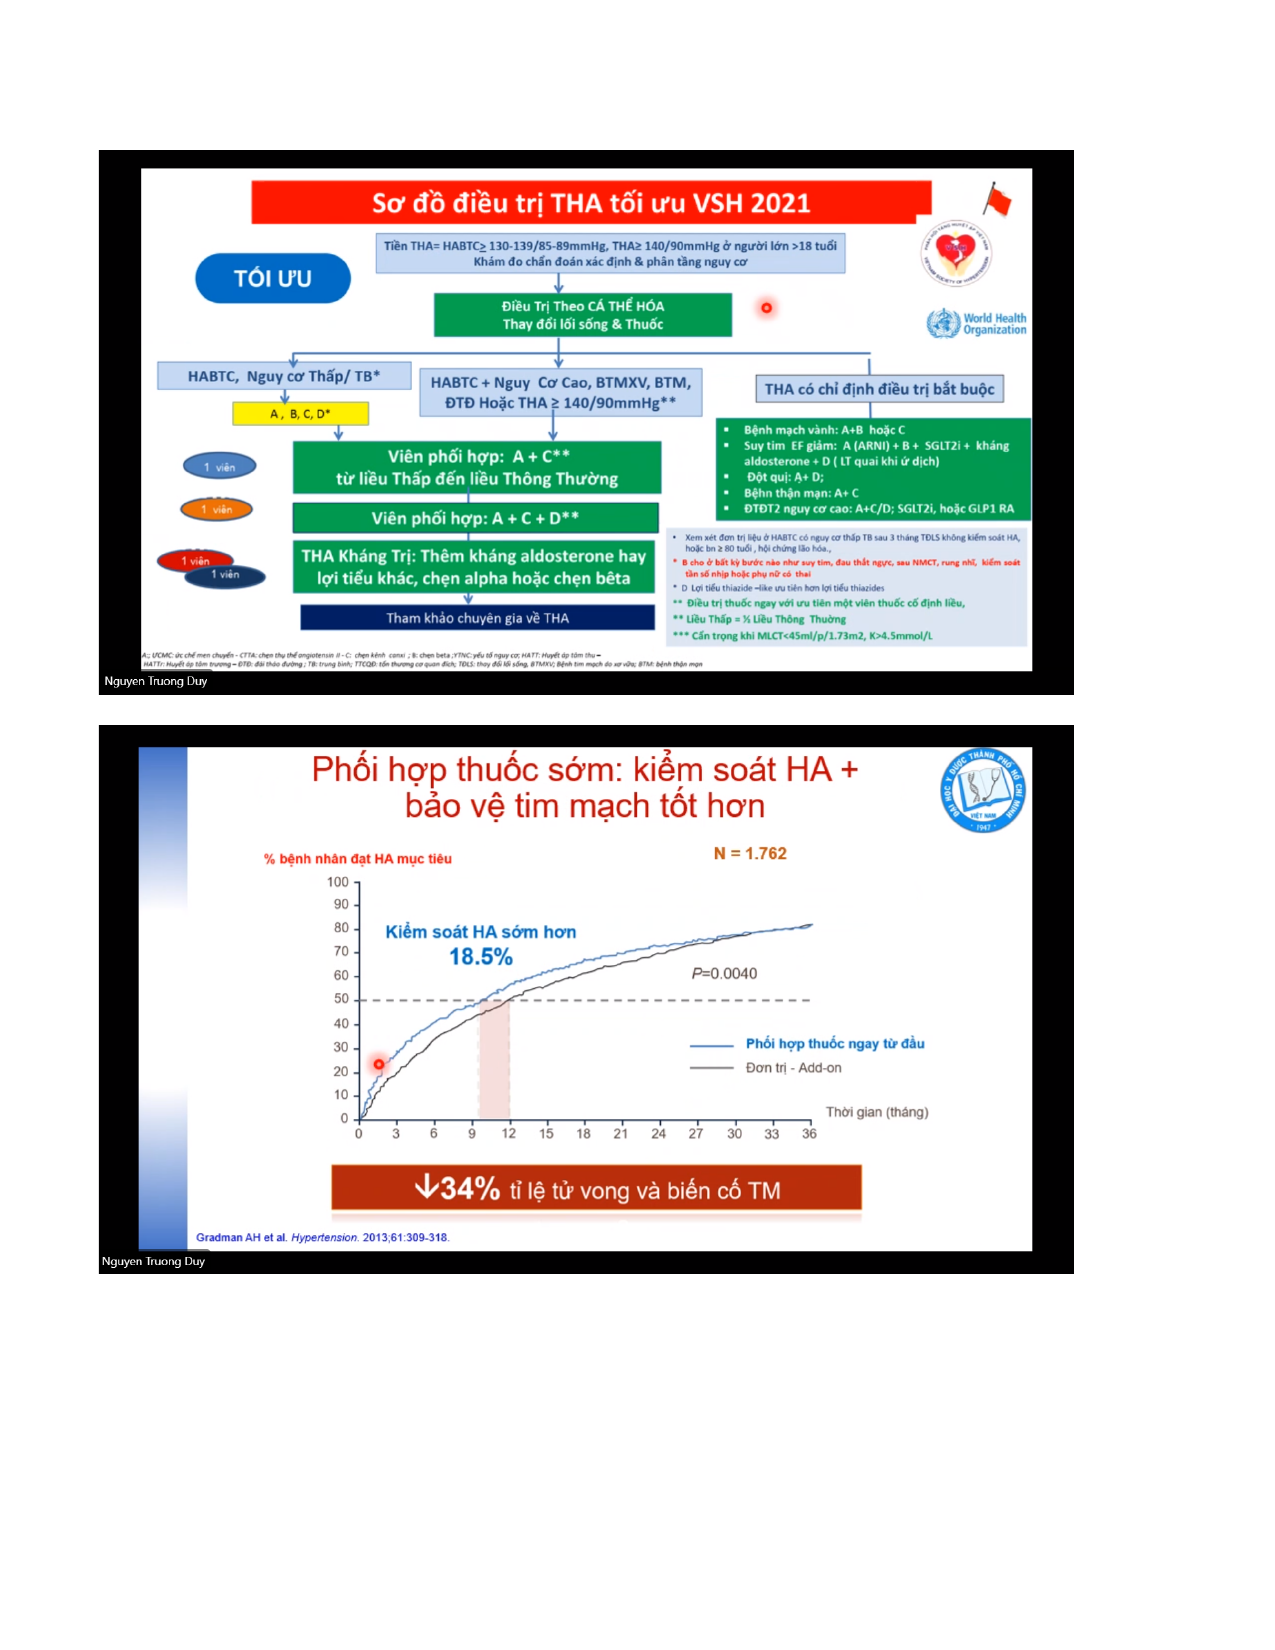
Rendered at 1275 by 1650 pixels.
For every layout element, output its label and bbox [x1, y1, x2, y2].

picture [98, 725, 1074, 1274]
picture [98, 150, 1074, 695]
